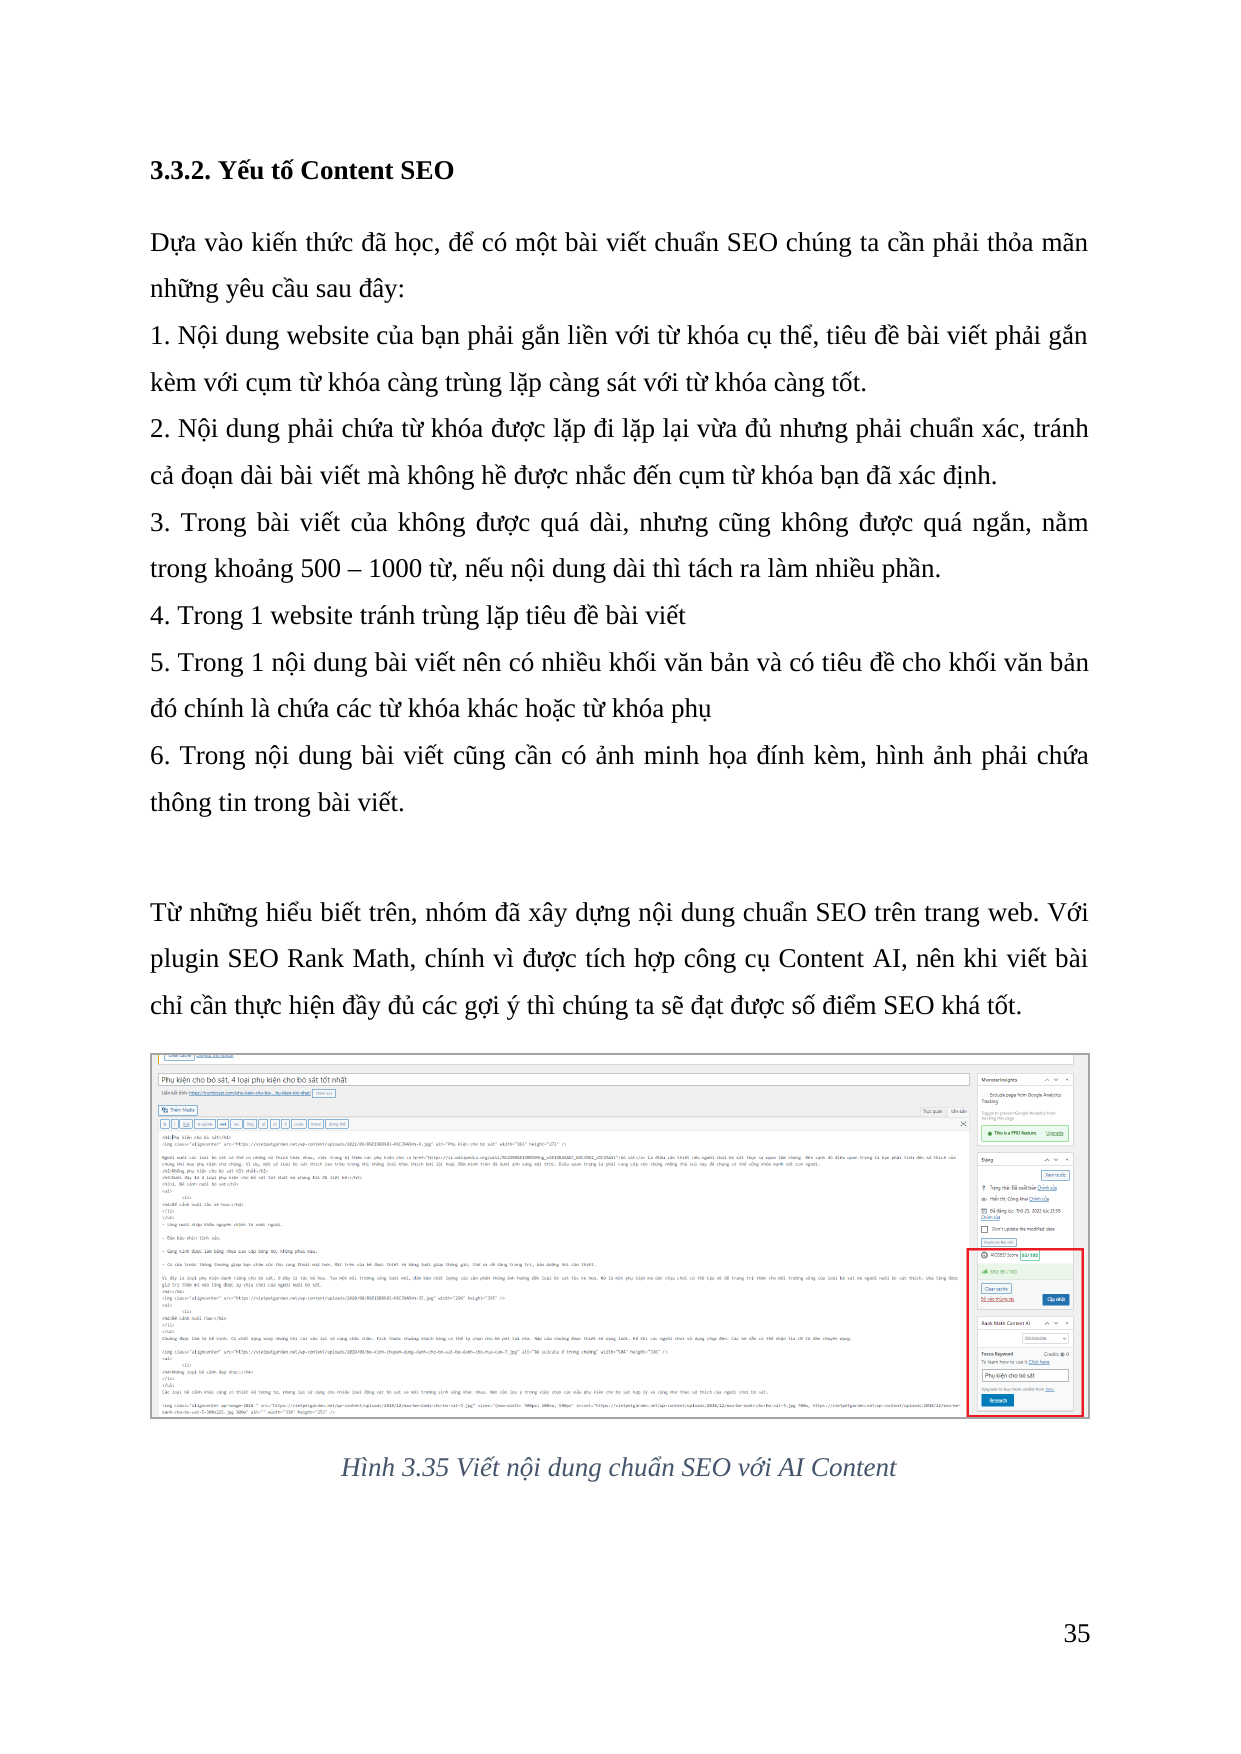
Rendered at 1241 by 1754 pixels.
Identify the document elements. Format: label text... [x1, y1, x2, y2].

text Dựa vào kiến thức đã học, để có một bài viết chuẩn SEO chúng ta cần phải thỏa mãn những yêu cầu sau đây: [150, 226, 1090, 304]
text 1. Nội dung website của bạn phải gắn liền với từ khóa cụ thể, tiêu đề bài viết phải gắn kèm với cụm từ khóa càng trùng lặp càng sát với từ khóa càng tốt. [150, 319, 1090, 397]
text Từ những hiểu biết trên, nhóm đã xây dựng nội dung chuẩn SEO trên trang web. Với plugin SEO Rank Math, chính vì được tích hợp công cụ Content AI, nên khi viết bài chỉ cần thực hiện đầy đủ các gợi ý thì chúng ta sẽ đạt được số điểm SEO khá tốt. [150, 896, 1090, 1020]
text 4. Trong 1 website tránh trùng lặp tiêu đề bài viết [150, 599, 1090, 630]
text 6. Trong nội dung bài viết cũng cần có ảnh minh họa đính kèm, hình ảnh phải chứa thông tin trong bài viết. [150, 739, 1090, 817]
text 3. Trong bài viết của không được quá dài, nhưng cũng không được quá ngắn, nằm trong khoảng 500 – 1000 từ, nếu nội dung dài thì tách ra làm nhiều phần. [150, 506, 1090, 584]
subtitle 3.3.2. Yếu tố Content SEO [150, 154, 1090, 185]
text 5. Trong 1 nội dung bài viết nên có nhiều khối văn bản và có tiêu đề cho khối văn bản đó chính là chứa các từ khóa khác hoặc từ khóa phụ [150, 646, 1090, 724]
picture [152, 1055, 1088, 1417]
text 2. Nội dung phải chứa từ khóa được lặp đi lặp lại vừa đủ nhưng phải chuẩn xác, tránh cả đoạn dài bài viết mà không hề được nhắc đến cụm từ khóa bạn đã xác định. [150, 412, 1090, 490]
